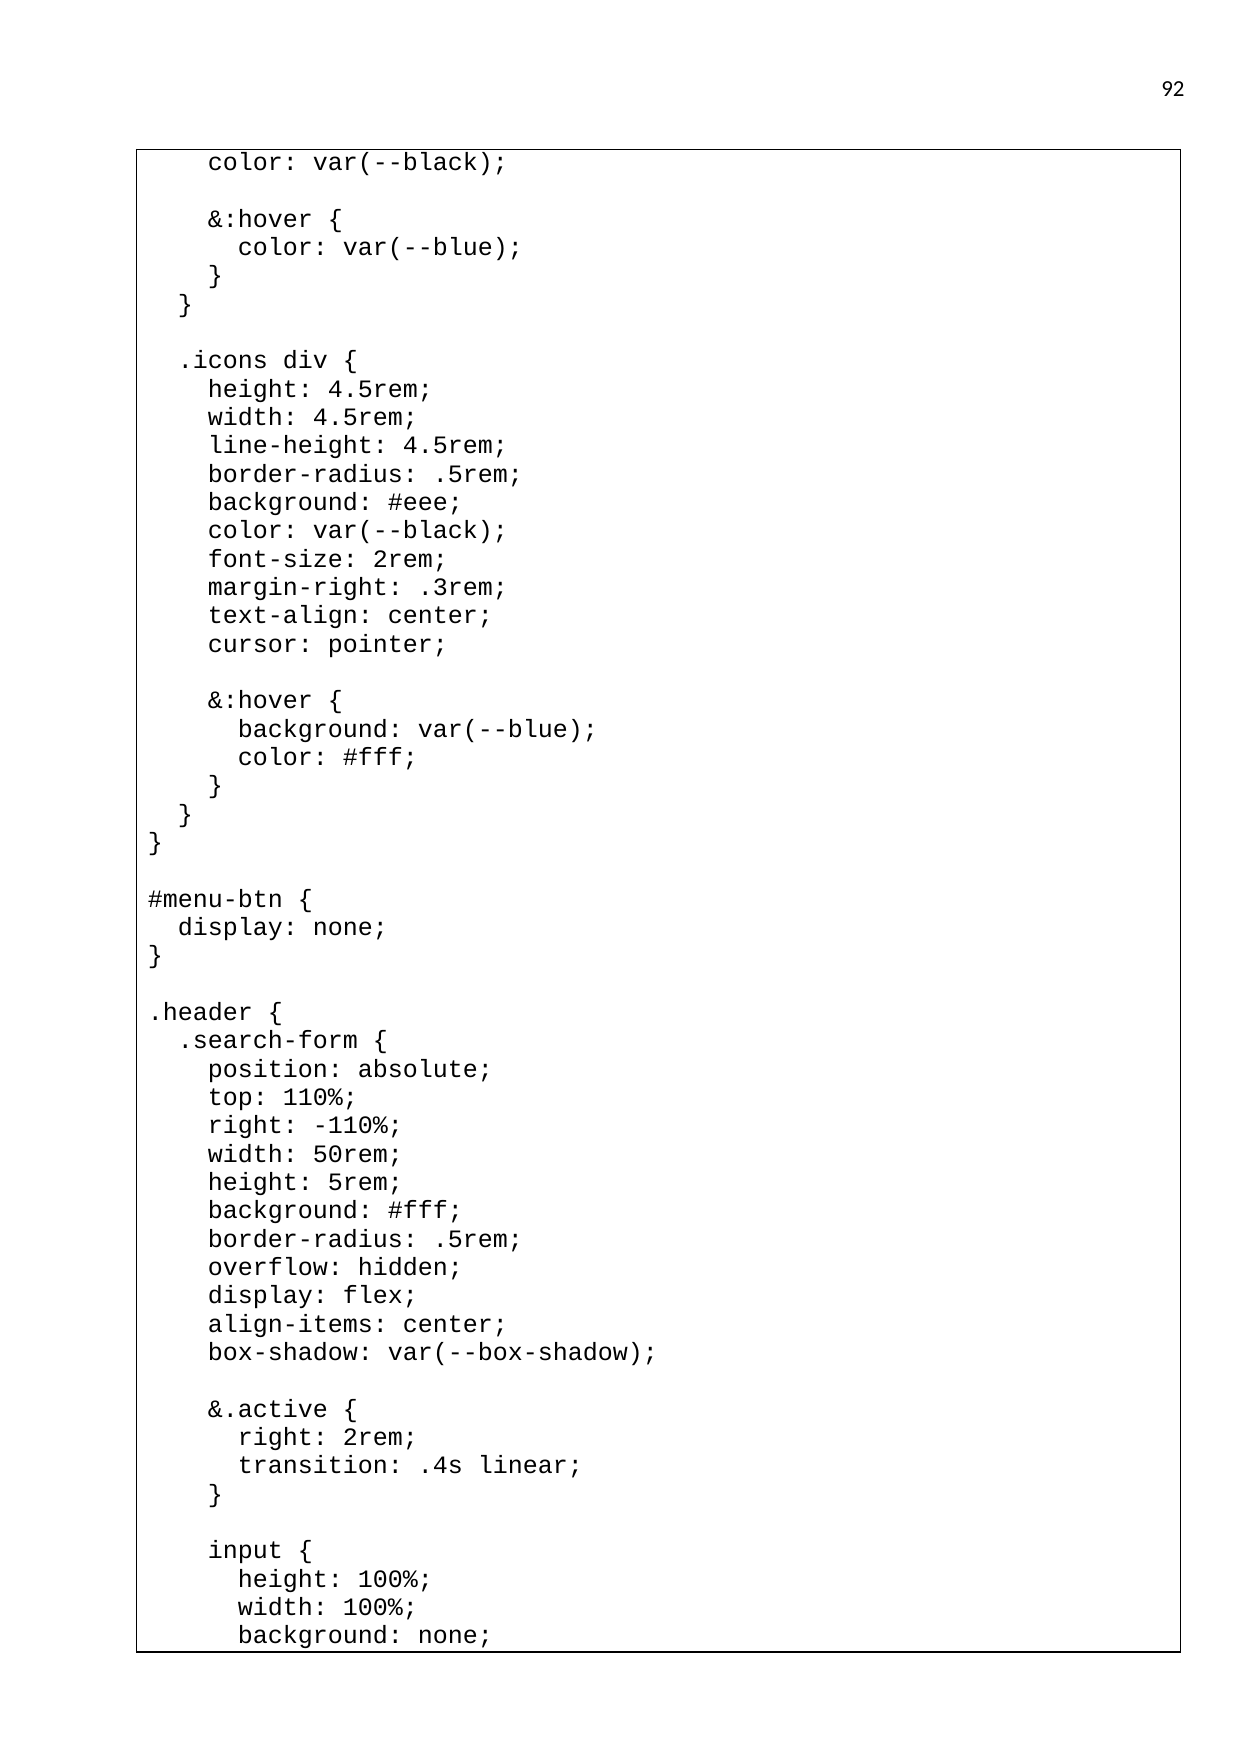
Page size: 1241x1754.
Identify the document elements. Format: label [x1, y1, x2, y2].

table_header [137, 150, 1180, 1651]
